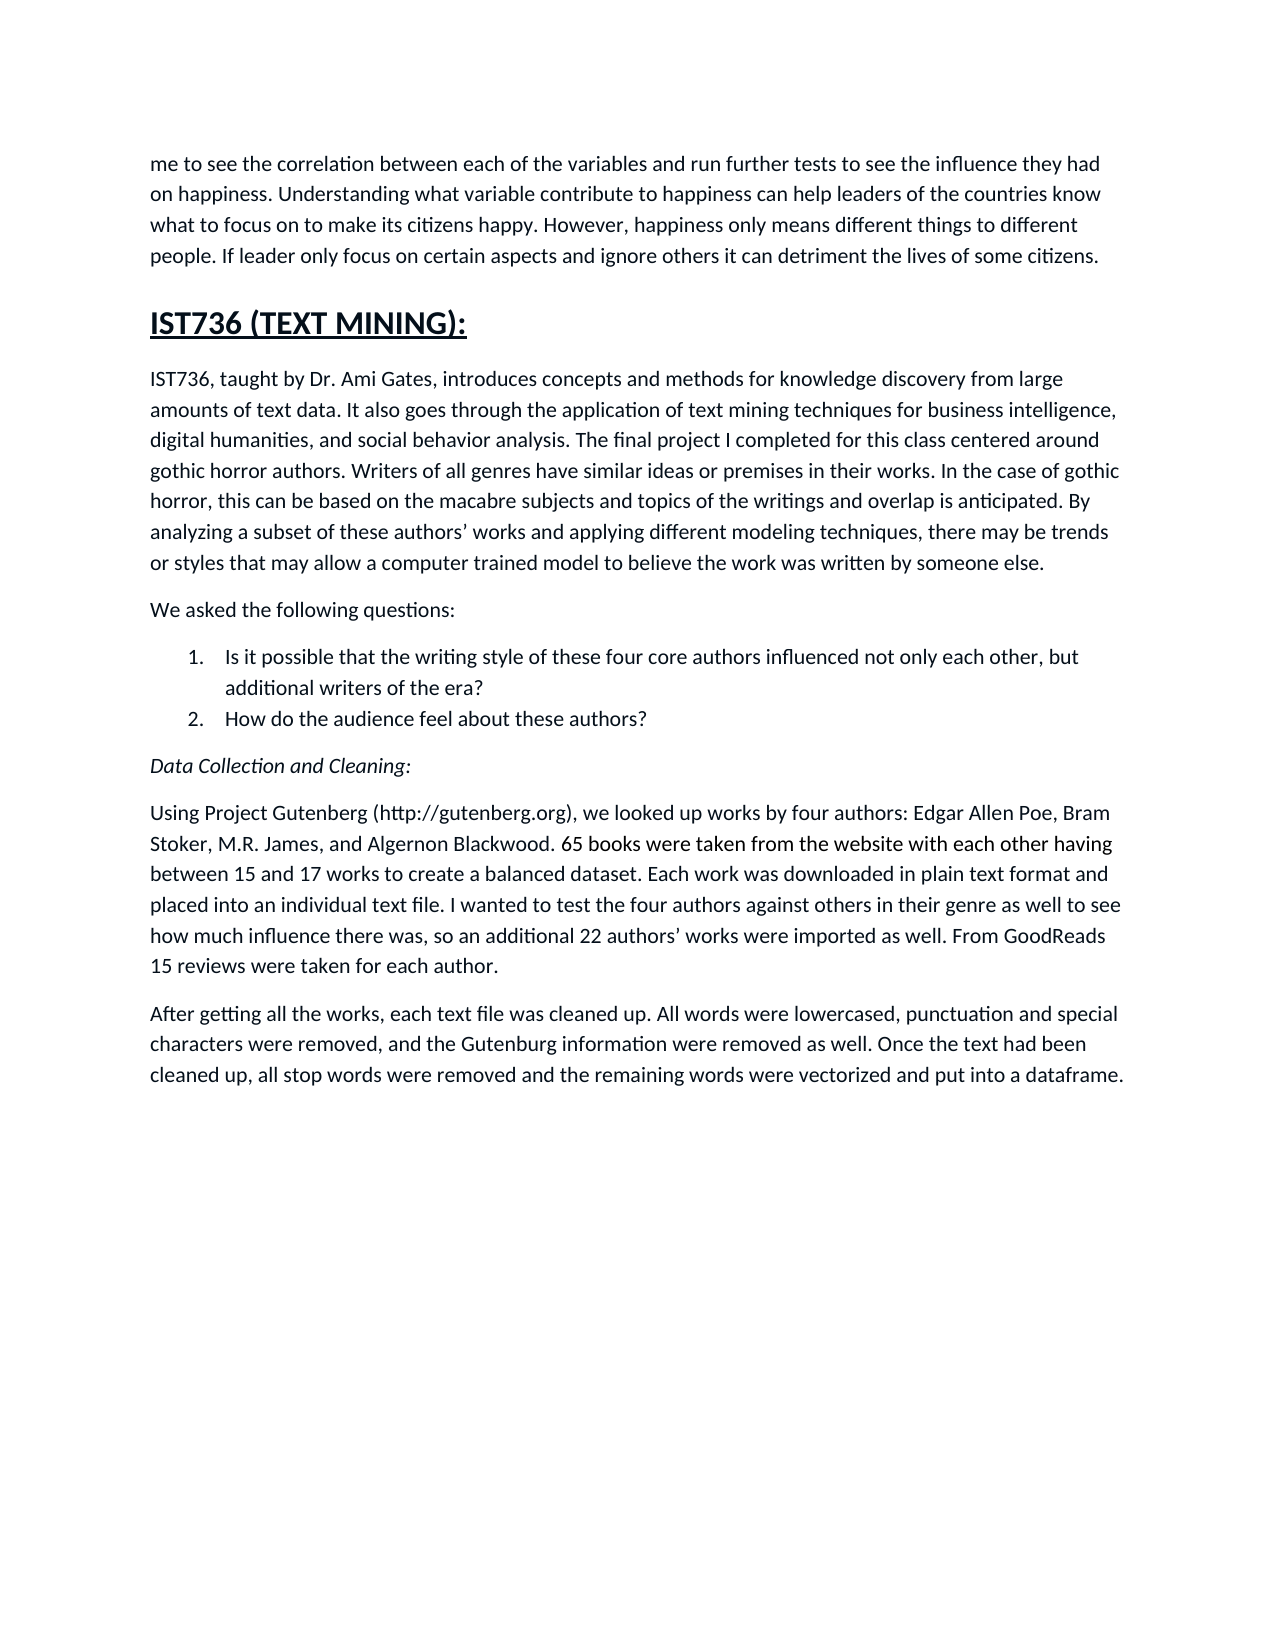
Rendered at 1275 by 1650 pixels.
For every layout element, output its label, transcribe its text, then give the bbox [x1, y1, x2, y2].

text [150, 150, 1125, 268]
list How do the audience feel about these authors? [187, 705, 1125, 731]
text We asked the following questions: [150, 596, 1125, 623]
text IST736 (TEXT MINING): [150, 302, 1125, 342]
text Data Collection and Cleaning: [150, 752, 1125, 779]
text Using Project Gutenberg (http://gutenberg.org), we looked up works by four authors: Edgar Allen Poe, Bram Stoker, M.R. James, and Algernon Blackwood. 65 books were taken from the website with each other having between 15 and 17 works to create a balanced dataset. Each work was downloaded in plain text format and placed into an individual text file. I wanted to test the four authors against others in their genre as well to see how much influence there was, so an additional 22 authors’ works were imported as well. From GoodReads 15 reviews were taken for each author. [150, 799, 1125, 979]
text After getting all the works, each text file was cleaned up. All words were lowercased, punctuation and special characters were removed, and the Gutenburg information were removed as well. Once the text had been cleaned up, all stop words were removed and the remaining words were vectorized and put into a dataframe. Figure 5: Sample set of vectorized dataframe [150, 1000, 1125, 1088]
text IST736, taught by Dr. Ami Gates, introduces concepts and methods for knowledge discovery from large amounts of text data. It also goes through the application of text mining techniques for business intelligence, digital humanities, and social behavior analysis. The final project I completed for this class centered around gothic horror authors. Writers of all genres have similar ideas or premises in their works. In the case of gothic horror, this can be based on the macabre subjects and topics of the writings and overlap is anticipated. By analyzing a subset of these authors’ works and applying different modeling techniques, there may be trends or styles that may allow a computer trained model to believe the work was written by someone else. [150, 365, 1125, 576]
list Is it possible that the writing style of these four core authors influenced not only each other, but additional writers of the era? [187, 643, 1125, 701]
